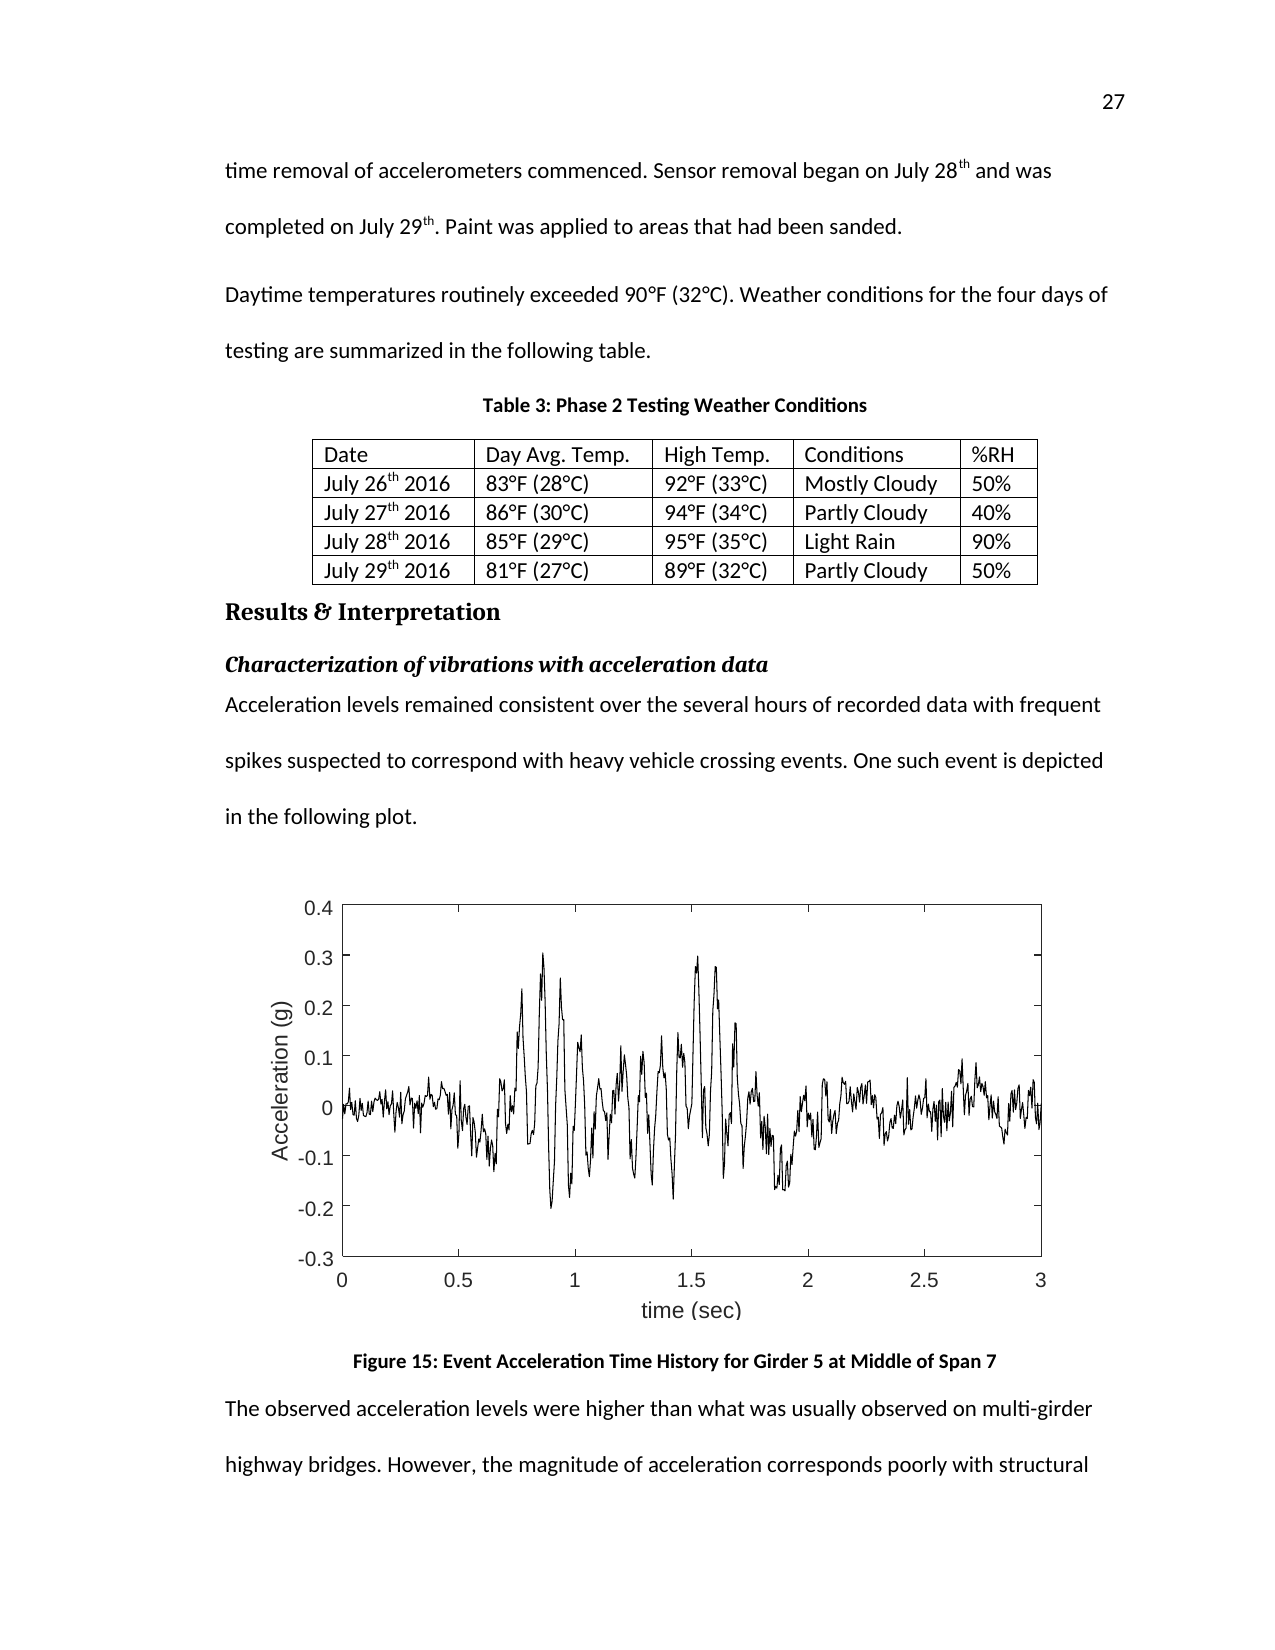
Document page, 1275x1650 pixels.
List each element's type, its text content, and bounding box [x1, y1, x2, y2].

table_header Date [313, 440, 474, 468]
table_cell 92°F (33°C) [653, 469, 793, 497]
table_cell 81°F (27°C) [475, 556, 652, 584]
table_cell Mostly Cloudy [794, 469, 960, 497]
table_header High Temp. [653, 440, 793, 468]
table_header Day Avg. Temp. [475, 440, 652, 468]
table_cell July 26th 2016 [313, 469, 474, 497]
table_cell 86°F (30°C) [475, 498, 652, 526]
table_cell Partly Cloudy [794, 498, 960, 526]
table_cell 89°F (32°C) [653, 556, 793, 584]
table_cell 50% [961, 469, 1037, 497]
table_cell July 29th 2016 [313, 556, 474, 584]
table_cell 85°F (29°C) [475, 527, 652, 555]
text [225, 156, 1125, 240]
table_cell Partly Cloudy [794, 556, 960, 584]
text Daytime temperatures routinely exceeded 90°F (32°C). Weather conditions for the four days of testing are summarized in the following table. [225, 281, 1125, 365]
table_cell Light Rain [794, 527, 960, 555]
table_cell 94°F (34°C) [653, 498, 793, 526]
text Acceleration levels remained consistent over the several hours of recorded data with frequent spikes suspected to correspond with heavy vehicle crossing events. One such event is depicted in the following plot. [225, 690, 1125, 831]
table_cell 90% [961, 527, 1037, 555]
table_header Conditions [794, 440, 960, 468]
table_cell 50% [961, 556, 1037, 584]
table_cell 40% [961, 498, 1037, 526]
subtitle Results & Interpretation [225, 598, 1125, 627]
text Figure 15: Event Acceleration Time History for Girder 5 at Middle of Span 7 [225, 1348, 1125, 1373]
subtitle Characterization of vibrations with acceleration data [225, 652, 1125, 678]
text Table 3: Phase 2 Testing Weather Conditions [225, 393, 1125, 418]
table_header %RH [961, 440, 1037, 468]
table_cell 95°F (35°C) [653, 527, 793, 555]
table_cell July 27th 2016 [313, 498, 474, 526]
table_cell 83°F (28°C) [475, 469, 652, 497]
table_cell July 28th 2016 [313, 527, 474, 555]
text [225, 1394, 1125, 1478]
